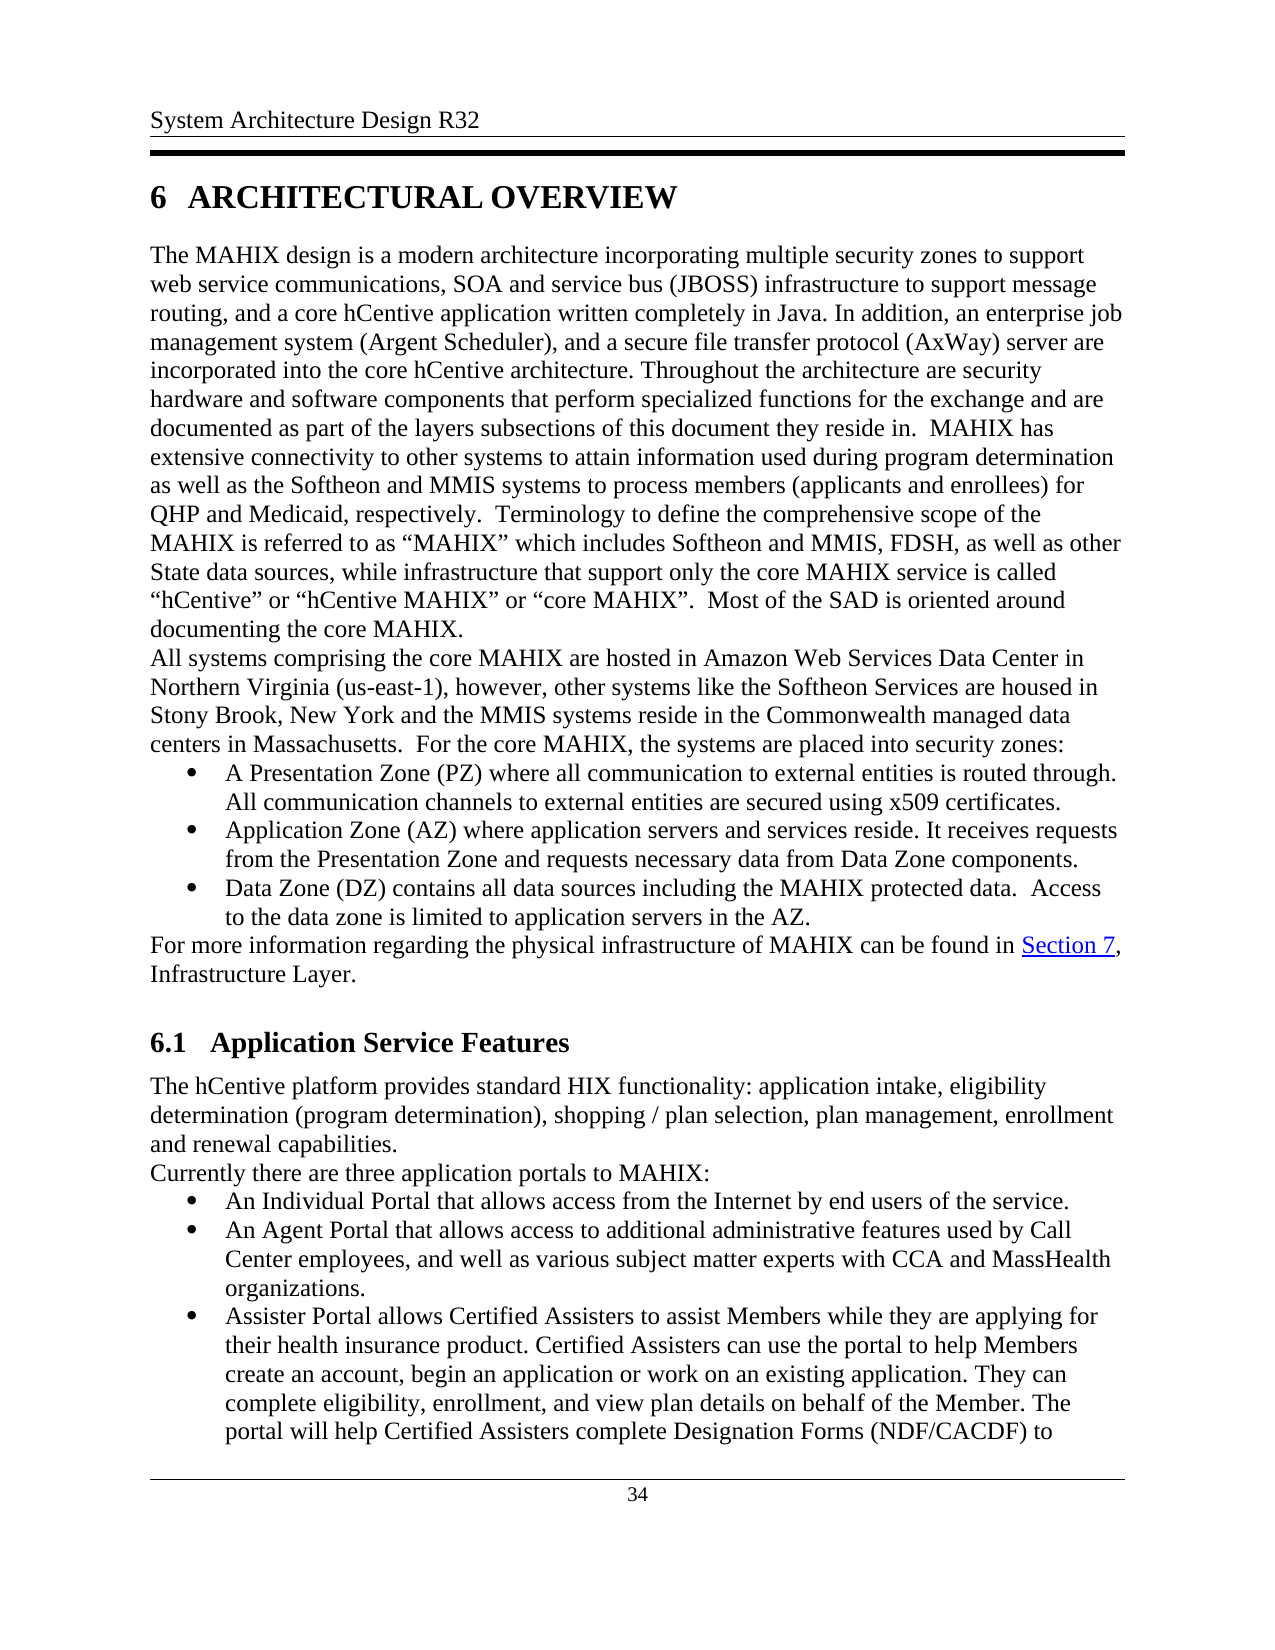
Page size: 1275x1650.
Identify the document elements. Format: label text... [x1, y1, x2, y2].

list An Agent Portal that allows access to additional administrative features used by Call Center employees, and well as various subject matter experts with CCA and MassHealth organizations. [187, 1215, 1125, 1301]
text For more information regarding the physical infrastructure of MAHIX can be found in Section 7, Infrastructure Layer. [150, 930, 1125, 988]
text All systems comprising the core MAHIX are hosted in Amazon Web Services Data Center in Northern Virginia (us-east-1), however, other systems like the Softheon Services are housed in Stony Brook, New York and the MMIS systems reside in the Commonwealth managed data centers in Massachusetts. For the core MAHIX, the systems are placed into security zones: [150, 643, 1125, 758]
list Data Zone (DZ) contains all data sources including the MAHIX protected data. Access to the data zone is limited to application servers in the AZ. [187, 873, 1125, 930]
list Application Zone (AZ) where application servers and services reside. It receives requests from the Presentation Zone and requests necessary data from Data Zone components. [187, 815, 1125, 873]
text The MAHIX design is a modern architecture incorporating multiple security zones to support web service communications, SOA and service bus (JBOSS) infrastructure to support message routing, and a core hCentive application written completely in Java. In addition, an enterprise job management system (Argent Scheduler), and a secure file transfer protocol (AxWay) server are incorporated into the core hCentive architecture. Throughout the architecture are security hardware and software components that perform specialized functions for the exchange and are documented as part of the layers subsections of this document they reside in. MAHIX has extensive connectivity to other systems to attain information used during program determination as well as the Softheon and MMIS systems to process members (applicants and enrollees) for QHP and Medicaid, respectively. Terminology to define the comprehensive scope of the MAHIX is referred to as “MAHIX” which includes Softheon and MMIS, FDSH, as well as other State data sources, while infrastructure that support only the core MAHIX service is called “hCentive” or “hCentive MAHIX” or “core MAHIX”. Most of the SAD is oriented around documenting the core MAHIX. [150, 240, 1125, 643]
list A Presentation Zone (PZ) where all communication to external entities is routed through. All communication channels to external entities are secured using x509 certificates. [187, 758, 1125, 815]
subtitle ARCHITECTURAL OVERVIEW [150, 156, 1125, 215]
subtitle Application Service Features [150, 1025, 1125, 1059]
text The hCentive platform provides standard HIX functionality: application intake, eligibility determination (program determination), shopping / plan selection, plan management, enrollment and renewal capabilities. [150, 1071, 1125, 1158]
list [187, 1301, 1125, 1445]
list An Individual Portal that allows access from the Internet by end users of the service. [187, 1186, 1125, 1215]
text Currently there are three application portals to MAHIX: [150, 1158, 1125, 1186]
